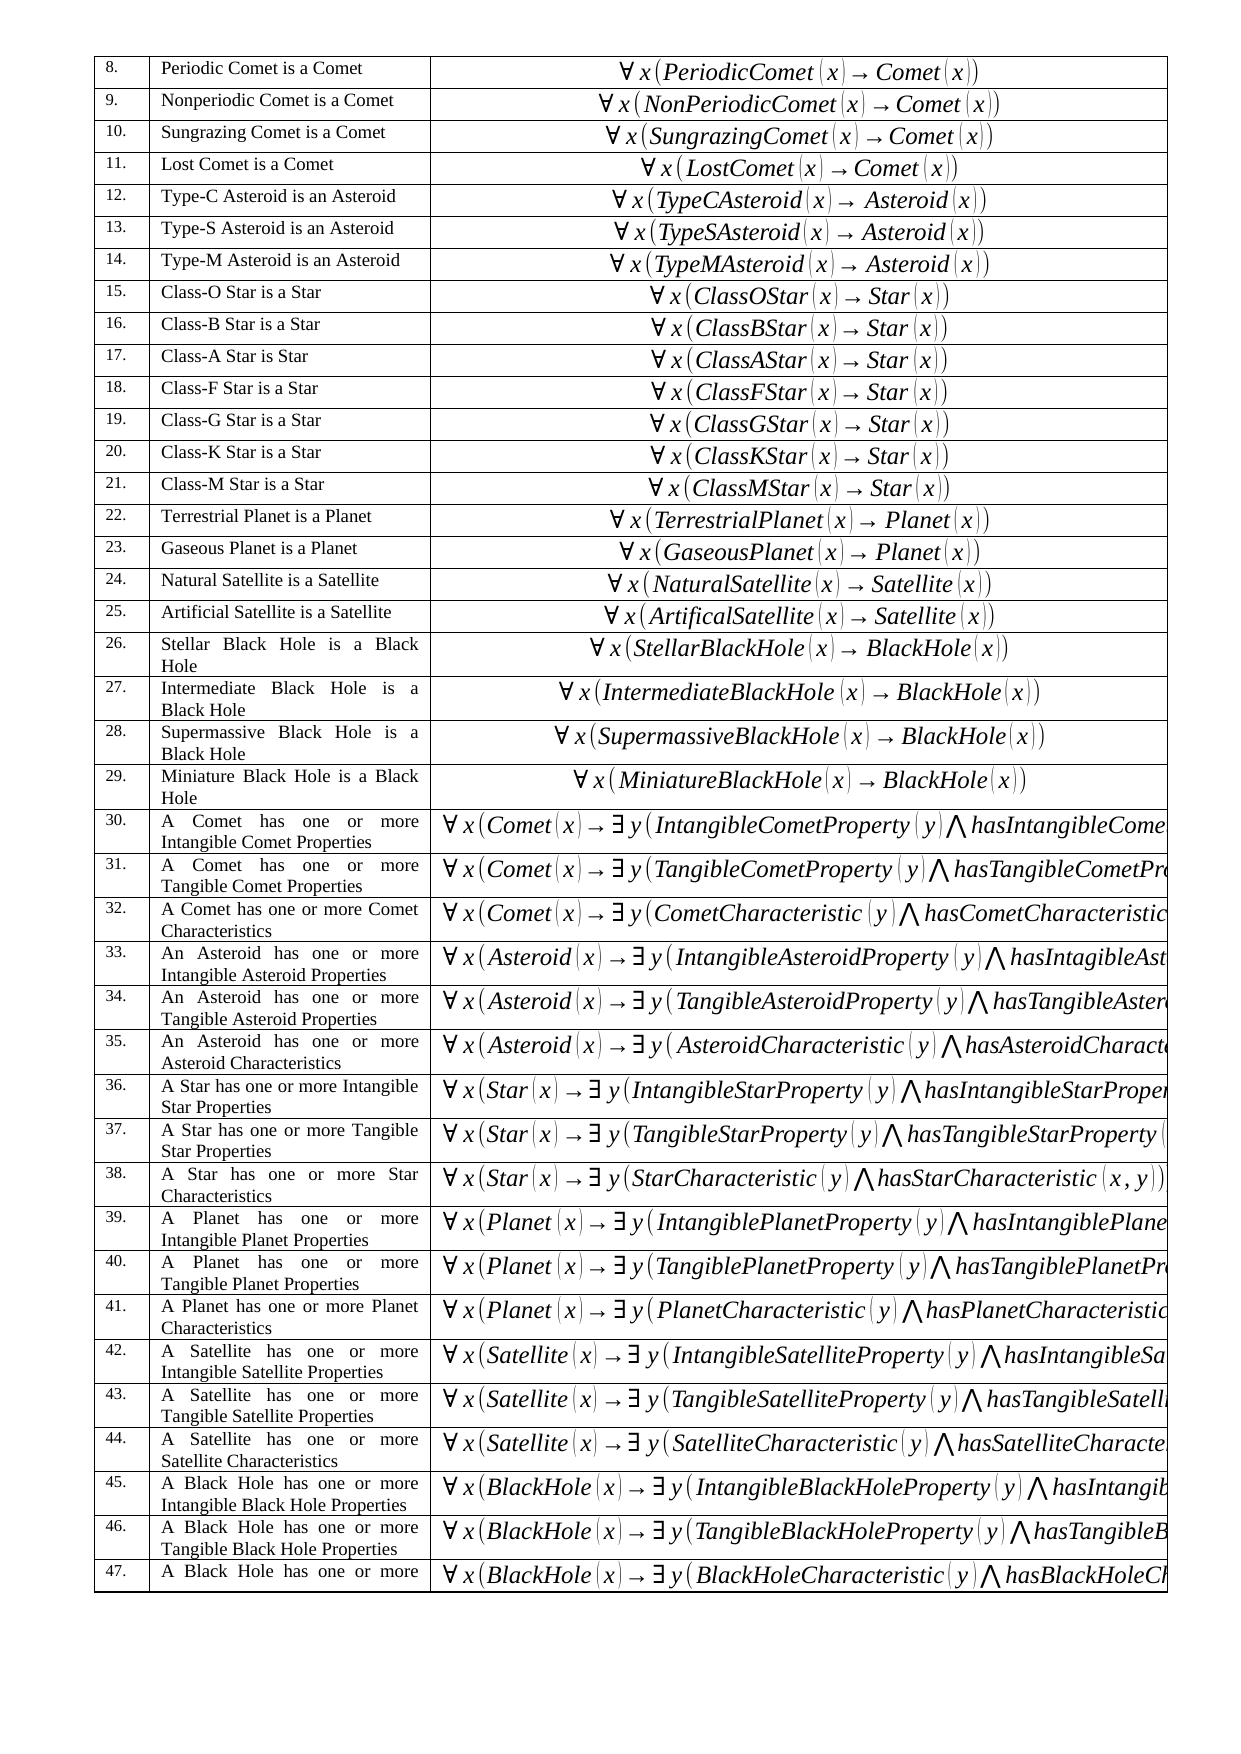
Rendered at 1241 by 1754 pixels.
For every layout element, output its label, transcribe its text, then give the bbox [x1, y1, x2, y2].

table_cell 12. [95, 185, 149, 216]
table_cell 22. [95, 505, 149, 536]
table_cell 40. [95, 1251, 149, 1294]
table_cell Periodic Comet is a Comet [150, 57, 430, 88]
table_cell Class-O Star is a Star [150, 281, 430, 312]
table_cell [431, 569, 1167, 600]
table_cell 27. [95, 677, 149, 720]
table_cell [431, 185, 1167, 216]
table_cell [431, 313, 1167, 344]
table_cell [431, 1207, 1167, 1250]
table_cell [431, 1251, 1167, 1294]
table_cell [431, 986, 1167, 1029]
table_cell 24. [95, 569, 149, 600]
table_cell 11. [95, 153, 149, 184]
table_cell 29. [95, 765, 149, 808]
table_cell A Satellite has one or more Satellite Characteristics [150, 1428, 430, 1471]
table_cell A Planet has one or more Tangible Planet Properties [150, 1251, 430, 1294]
table_cell [431, 409, 1167, 440]
table_cell A Comet has one or more Intangible Comet Properties [150, 810, 430, 853]
table_cell 25. [95, 601, 149, 632]
table_cell [431, 1472, 1167, 1515]
table_cell [431, 1163, 1167, 1206]
table_cell 16. [95, 313, 149, 344]
table_cell Gaseous Planet is a Planet [150, 537, 430, 568]
table_cell [431, 633, 1167, 676]
table_cell An Asteroid has one or more Tangible Asteroid Properties [150, 986, 430, 1029]
table_cell [431, 1075, 1167, 1118]
table_cell Type-M Asteroid is an Asteroid [150, 249, 430, 280]
table_cell Stellar Black Hole is a Black Hole [150, 633, 430, 676]
table_cell Natural Satellite is a Satellite [150, 569, 430, 600]
table_cell 47. [95, 1560, 149, 1591]
table_cell [431, 677, 1167, 720]
table_cell [431, 1384, 1167, 1427]
table_cell A Planet has one or more Intangible Planet Properties [150, 1207, 430, 1250]
table_cell [431, 1428, 1167, 1471]
table_cell [431, 854, 1167, 897]
table_cell 19. [95, 409, 149, 440]
table_cell Terrestrial Planet is a Planet [150, 505, 430, 536]
table_cell 10. [95, 121, 149, 152]
table_cell A Comet has one or more Comet Characteristics [150, 898, 430, 941]
table_cell A Star has one or more Intangible Star Properties [150, 1075, 430, 1118]
table_cell 37. [95, 1119, 149, 1162]
table_cell Nonperiodic Comet is a Comet [150, 89, 430, 120]
table_cell A Satellite has one or more Tangible Satellite Properties [150, 1384, 430, 1427]
table_cell [431, 1340, 1167, 1383]
table_cell 33. [95, 942, 149, 985]
table_cell 28. [95, 721, 149, 764]
table_cell Class-A Star is Star [150, 345, 430, 376]
table_cell Sungrazing Comet is a Comet [150, 121, 430, 152]
table_cell 31. [95, 854, 149, 897]
table_cell [431, 601, 1167, 632]
table_cell Class-F Star is a Star [150, 377, 430, 408]
table_cell 46. [95, 1516, 149, 1559]
table_cell 44. [95, 1428, 149, 1471]
table_cell [431, 537, 1167, 568]
table_cell Miniature Black Hole is a Black Hole [150, 765, 430, 808]
table_cell 32. [95, 898, 149, 941]
table_cell [431, 1516, 1167, 1559]
table_cell Artificial Satellite is a Satellite [150, 601, 430, 632]
table_cell 43. [95, 1384, 149, 1427]
table_cell A Star has one or more Star Characteristics [150, 1163, 430, 1206]
table_cell Intermediate Black Hole is a Black Hole [150, 677, 430, 720]
table_cell [431, 505, 1167, 536]
table_cell [431, 377, 1167, 408]
table_cell 34. [95, 986, 149, 1029]
table_cell [431, 898, 1167, 941]
table_cell A Satellite has one or more Intangible Satellite Properties [150, 1340, 430, 1383]
table_cell A Black Hole has one or more Intangible Black Hole Properties [150, 1472, 430, 1515]
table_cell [150, 1560, 430, 1591]
table_cell 45. [95, 1472, 149, 1515]
table_cell Class-G Star is a Star [150, 409, 430, 440]
table_cell [431, 1560, 1167, 1591]
table_cell [431, 345, 1167, 376]
table_cell 42. [95, 1340, 149, 1383]
table_cell Class-B Star is a Star [150, 313, 430, 344]
table_cell 36. [95, 1075, 149, 1118]
table_cell 15. [95, 281, 149, 312]
table_cell 8. [95, 57, 149, 88]
table_cell 13. [95, 217, 149, 248]
table_cell 21. [95, 473, 149, 504]
table_cell 18. [95, 377, 149, 408]
table_cell Type-C Asteroid is an Asteroid [150, 185, 430, 216]
table_cell [431, 810, 1167, 853]
table_cell [431, 473, 1167, 504]
table_cell [431, 765, 1167, 808]
table_cell 17. [95, 345, 149, 376]
table_cell [431, 1295, 1167, 1338]
table_cell [431, 249, 1167, 280]
table_cell Supermassive Black Hole is a Black Hole [150, 721, 430, 764]
table_cell [431, 121, 1167, 152]
table_cell A Black Hole has one or more Tangible Black Hole Properties [150, 1516, 430, 1559]
table_cell 9. [95, 89, 149, 120]
table_cell 35. [95, 1030, 149, 1073]
table_cell [431, 281, 1167, 312]
table_cell [431, 89, 1167, 120]
table_cell Class-M Star is a Star [150, 473, 430, 504]
table_cell 14. [95, 249, 149, 280]
table_cell 26. [95, 633, 149, 676]
table_cell 38. [95, 1163, 149, 1206]
table_cell 41. [95, 1295, 149, 1338]
table_cell Type-S Asteroid is an Asteroid [150, 217, 430, 248]
table_cell An Asteroid has one or more Intangible Asteroid Properties [150, 942, 430, 985]
table_cell Class-K Star is a Star [150, 441, 430, 472]
table_cell [431, 217, 1167, 248]
table_cell 39. [95, 1207, 149, 1250]
table_cell [431, 1030, 1167, 1073]
table_cell 23. [95, 537, 149, 568]
table_cell [431, 57, 1167, 88]
table_cell A Star has one or more Tangible Star Properties [150, 1119, 430, 1162]
table_cell [431, 441, 1167, 472]
table_cell 30. [95, 810, 149, 853]
table_cell A Planet has one or more Planet Characteristics [150, 1295, 430, 1338]
table_cell Lost Comet is a Comet [150, 153, 430, 184]
table_cell A Comet has one or more Tangible Comet Properties [150, 854, 430, 897]
table_cell 20. [95, 441, 149, 472]
table_cell An Asteroid has one or more Asteroid Characteristics [150, 1030, 430, 1073]
table_cell [431, 721, 1167, 764]
table_cell [431, 153, 1167, 184]
table_cell [431, 1119, 1167, 1162]
table_cell [431, 942, 1167, 985]
